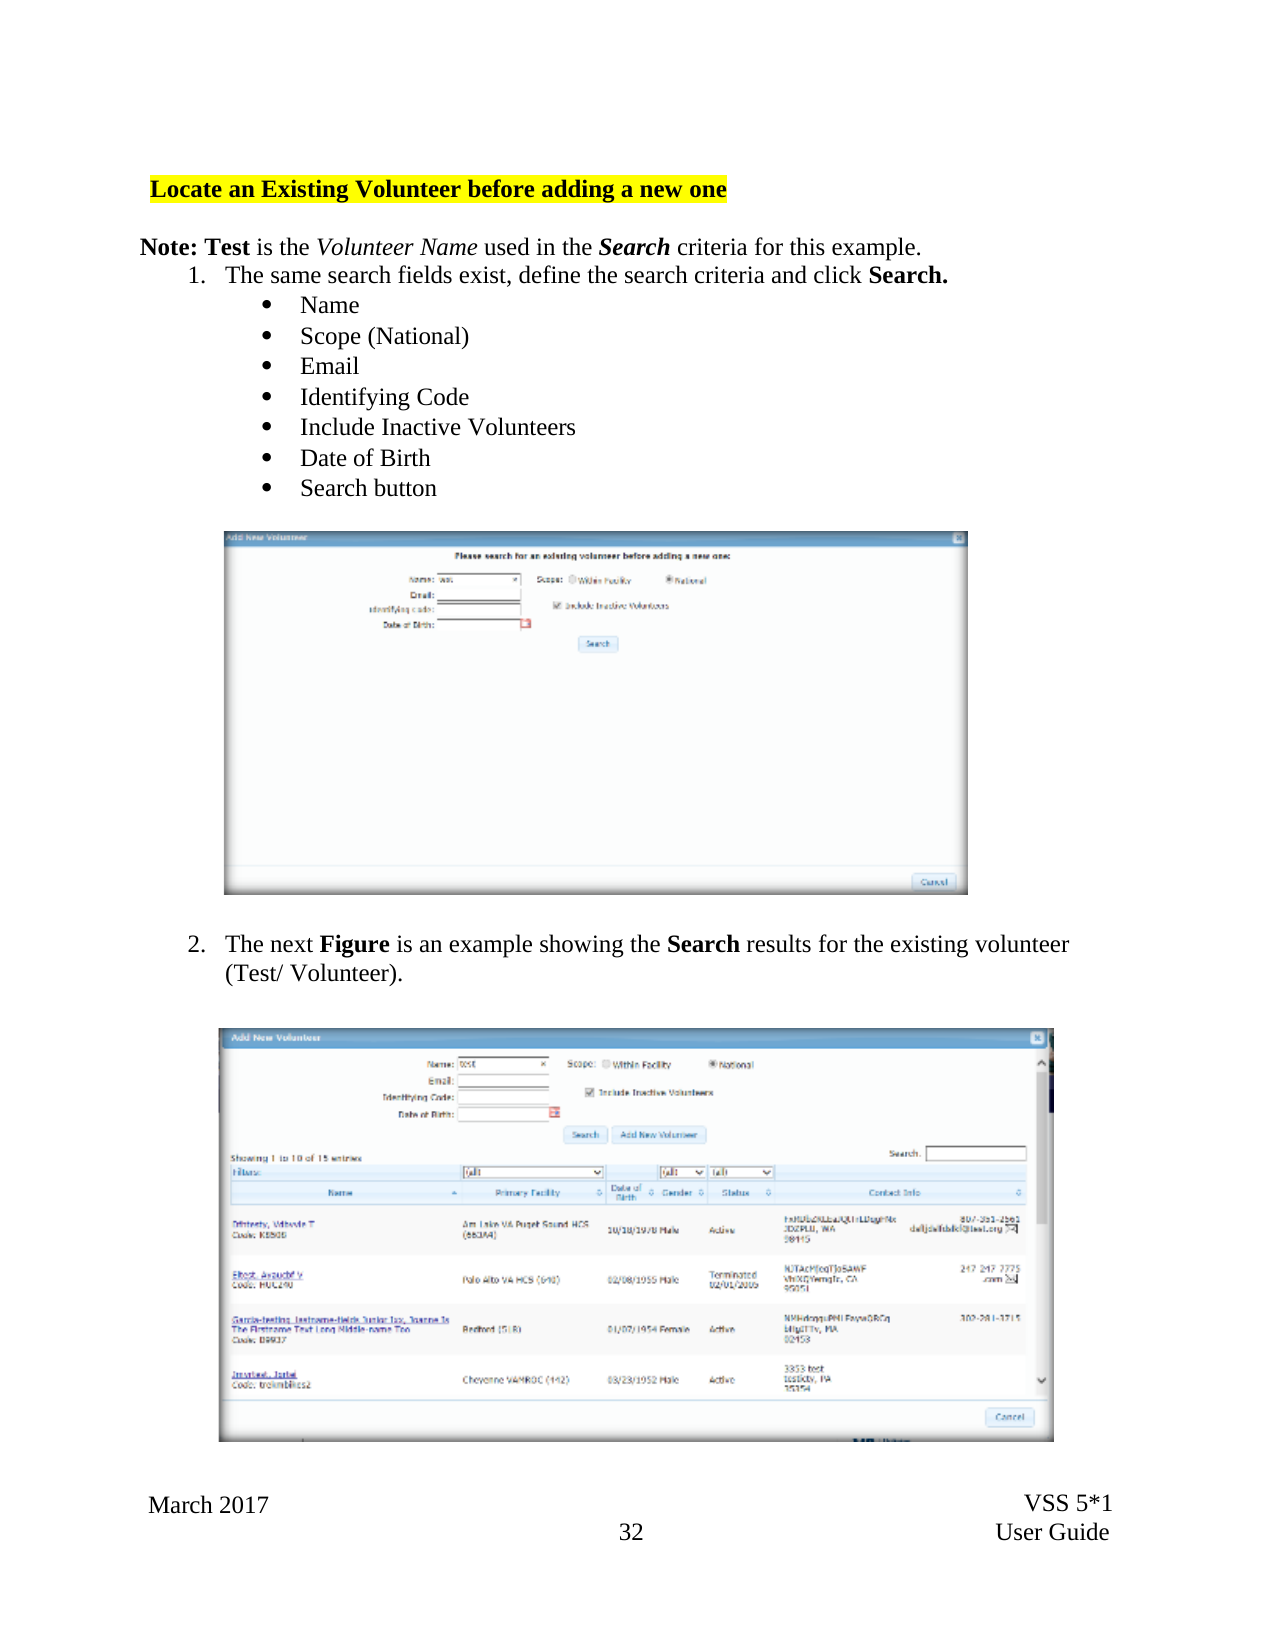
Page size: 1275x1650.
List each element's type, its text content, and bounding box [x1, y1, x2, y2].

picture [218, 1028, 1054, 1442]
text Note: Test is the Volunteer Name used in the Search criteria for this example. [139, 232, 1137, 261]
list Include Inactive Volunteers [262, 411, 1137, 442]
picture [223, 531, 968, 895]
list Email [262, 350, 1137, 381]
list The next Figure is an example showing the Search results for the existing volunteer (Test/ Volunteer). [187, 929, 1072, 987]
list Name [262, 289, 1137, 320]
list Identifying Code [262, 381, 1137, 411]
list Scope (National) [262, 320, 1137, 350]
list Search button [262, 472, 1137, 503]
text Locate an Existing Volunteer before adding a new one [150, 174, 1137, 203]
list The same search fields exist, define the search criteria and click Search. [187, 261, 1137, 289]
list Date of Birth [262, 442, 1137, 472]
